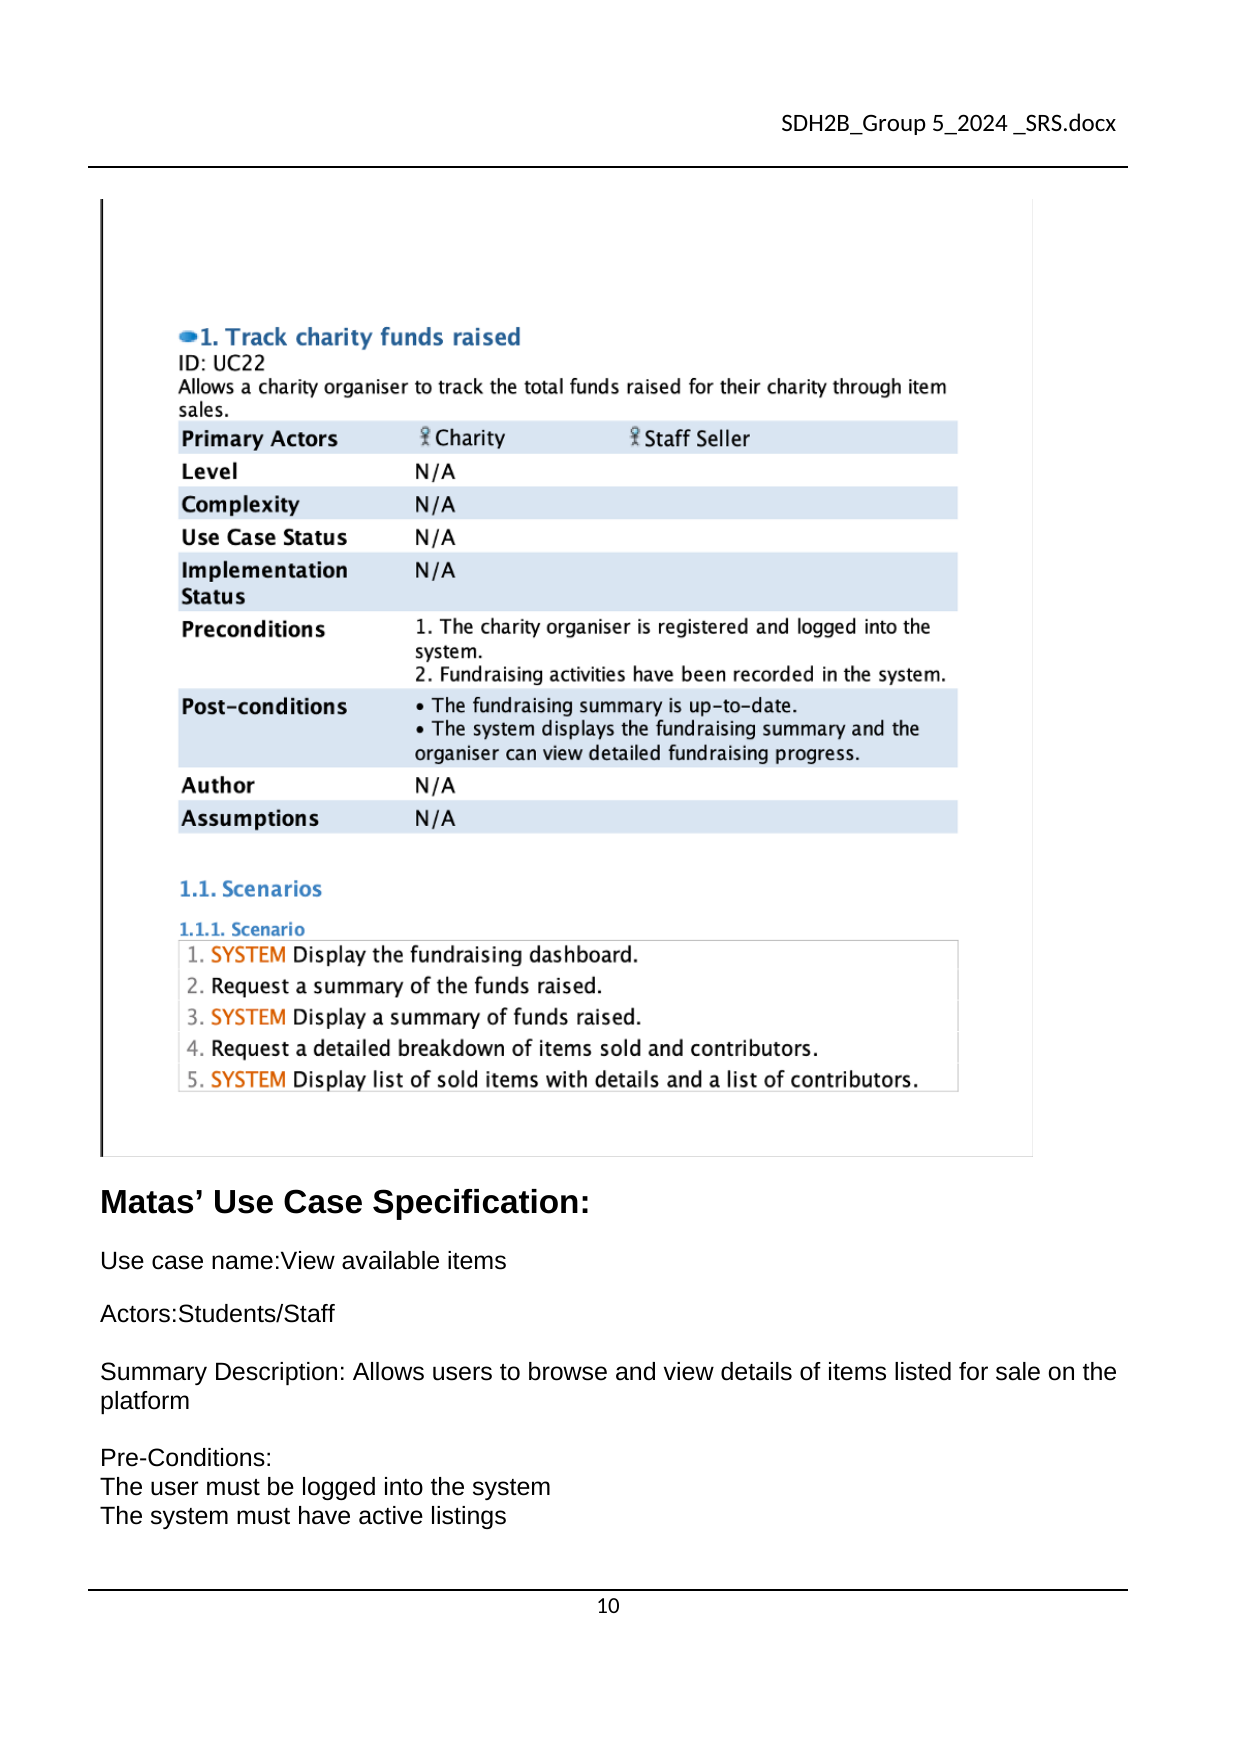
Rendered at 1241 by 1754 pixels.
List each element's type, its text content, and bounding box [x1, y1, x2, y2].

picture [100, 199, 1034, 1158]
text Matas’ Use Case Specification: [100, 1182, 1140, 1221]
text The user must be logged into the system [100, 1472, 1140, 1501]
text Actors:Students/Staff [100, 1299, 1140, 1328]
text Use case name:View available items [100, 1246, 1140, 1274]
text Pre-Conditions: [100, 1443, 1140, 1472]
text Summary Description: Allows users to browse and view details of items listed for sale on the platform [100, 1357, 1140, 1414]
text The system must have active listings [100, 1501, 1140, 1529]
